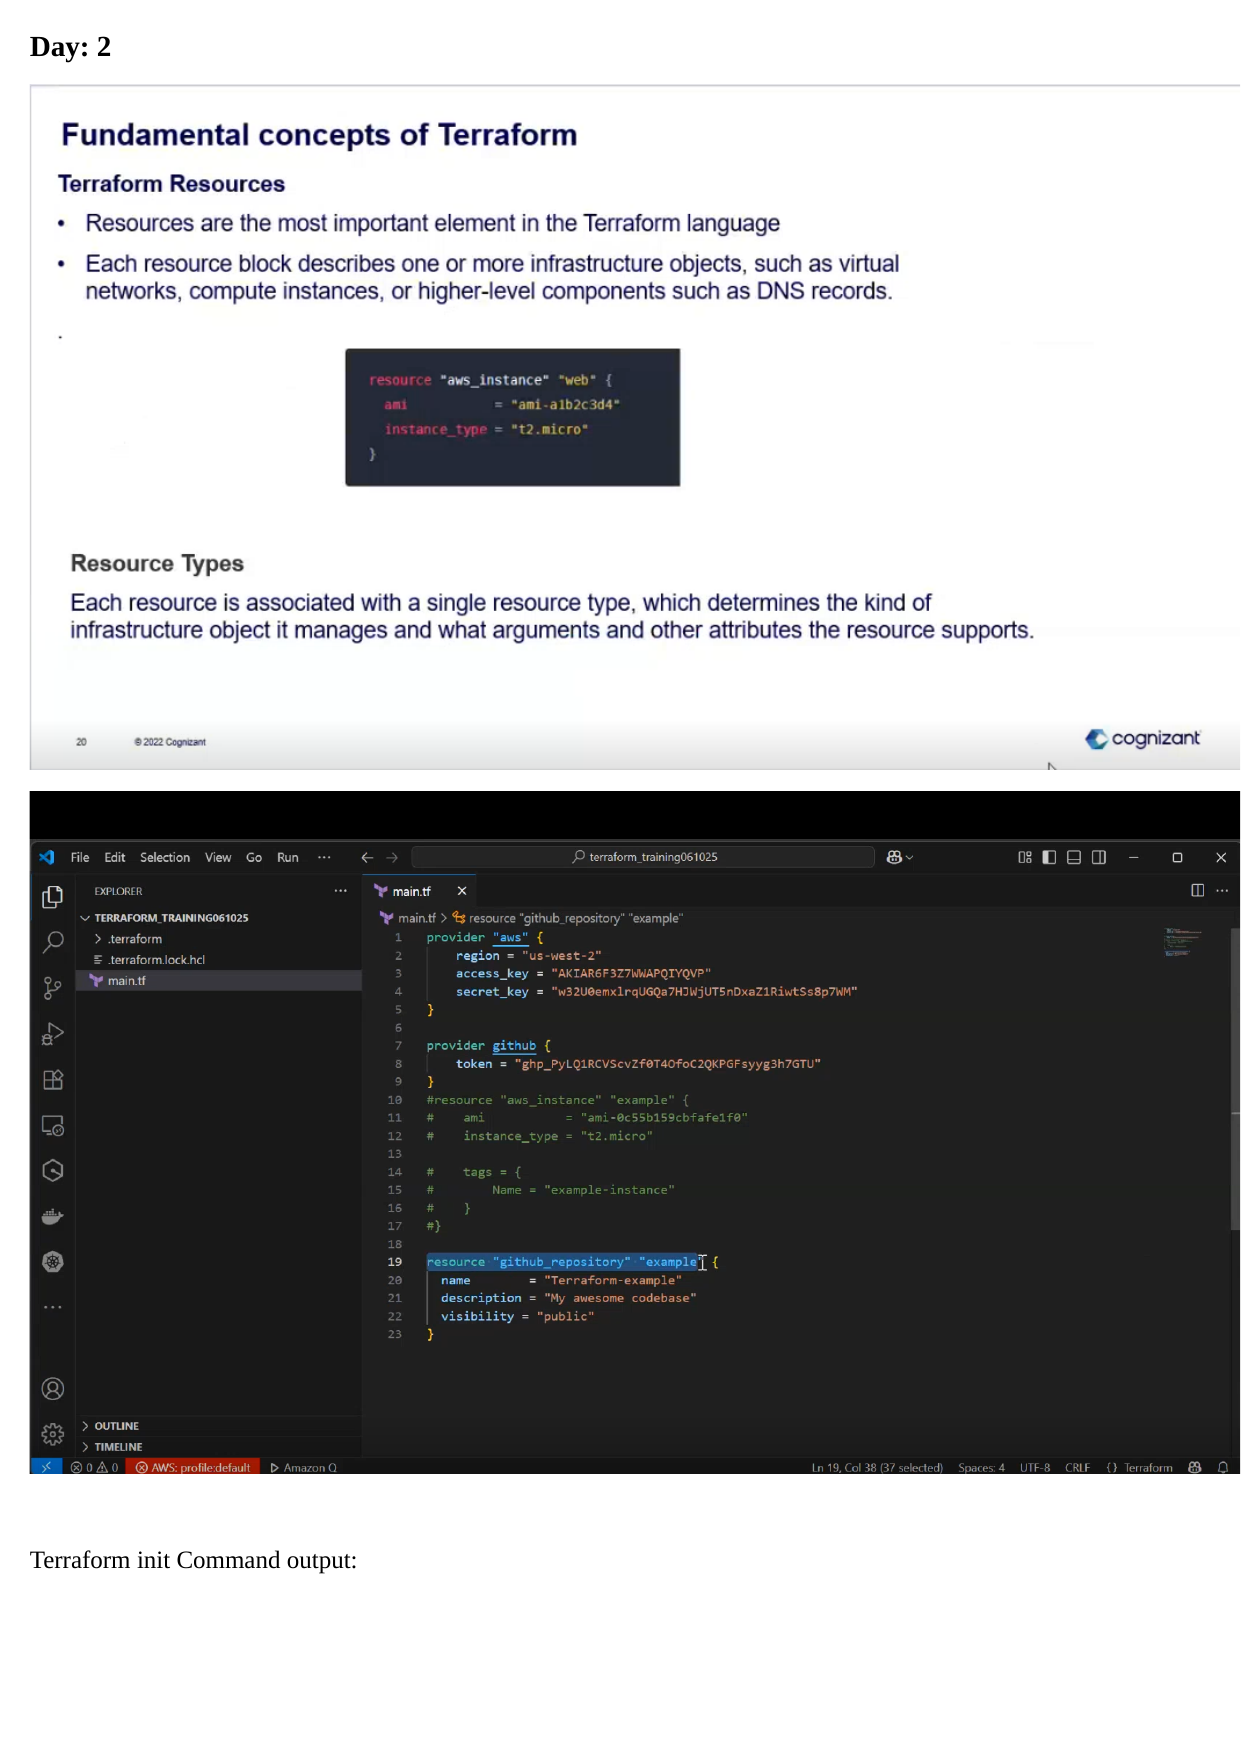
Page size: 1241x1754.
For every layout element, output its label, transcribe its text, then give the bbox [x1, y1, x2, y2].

text Day: 2 [29, 29, 1181, 63]
picture [29, 791, 1241, 1474]
text Terraform init Command output: [29, 1545, 1181, 1574]
picture [29, 84, 1241, 770]
